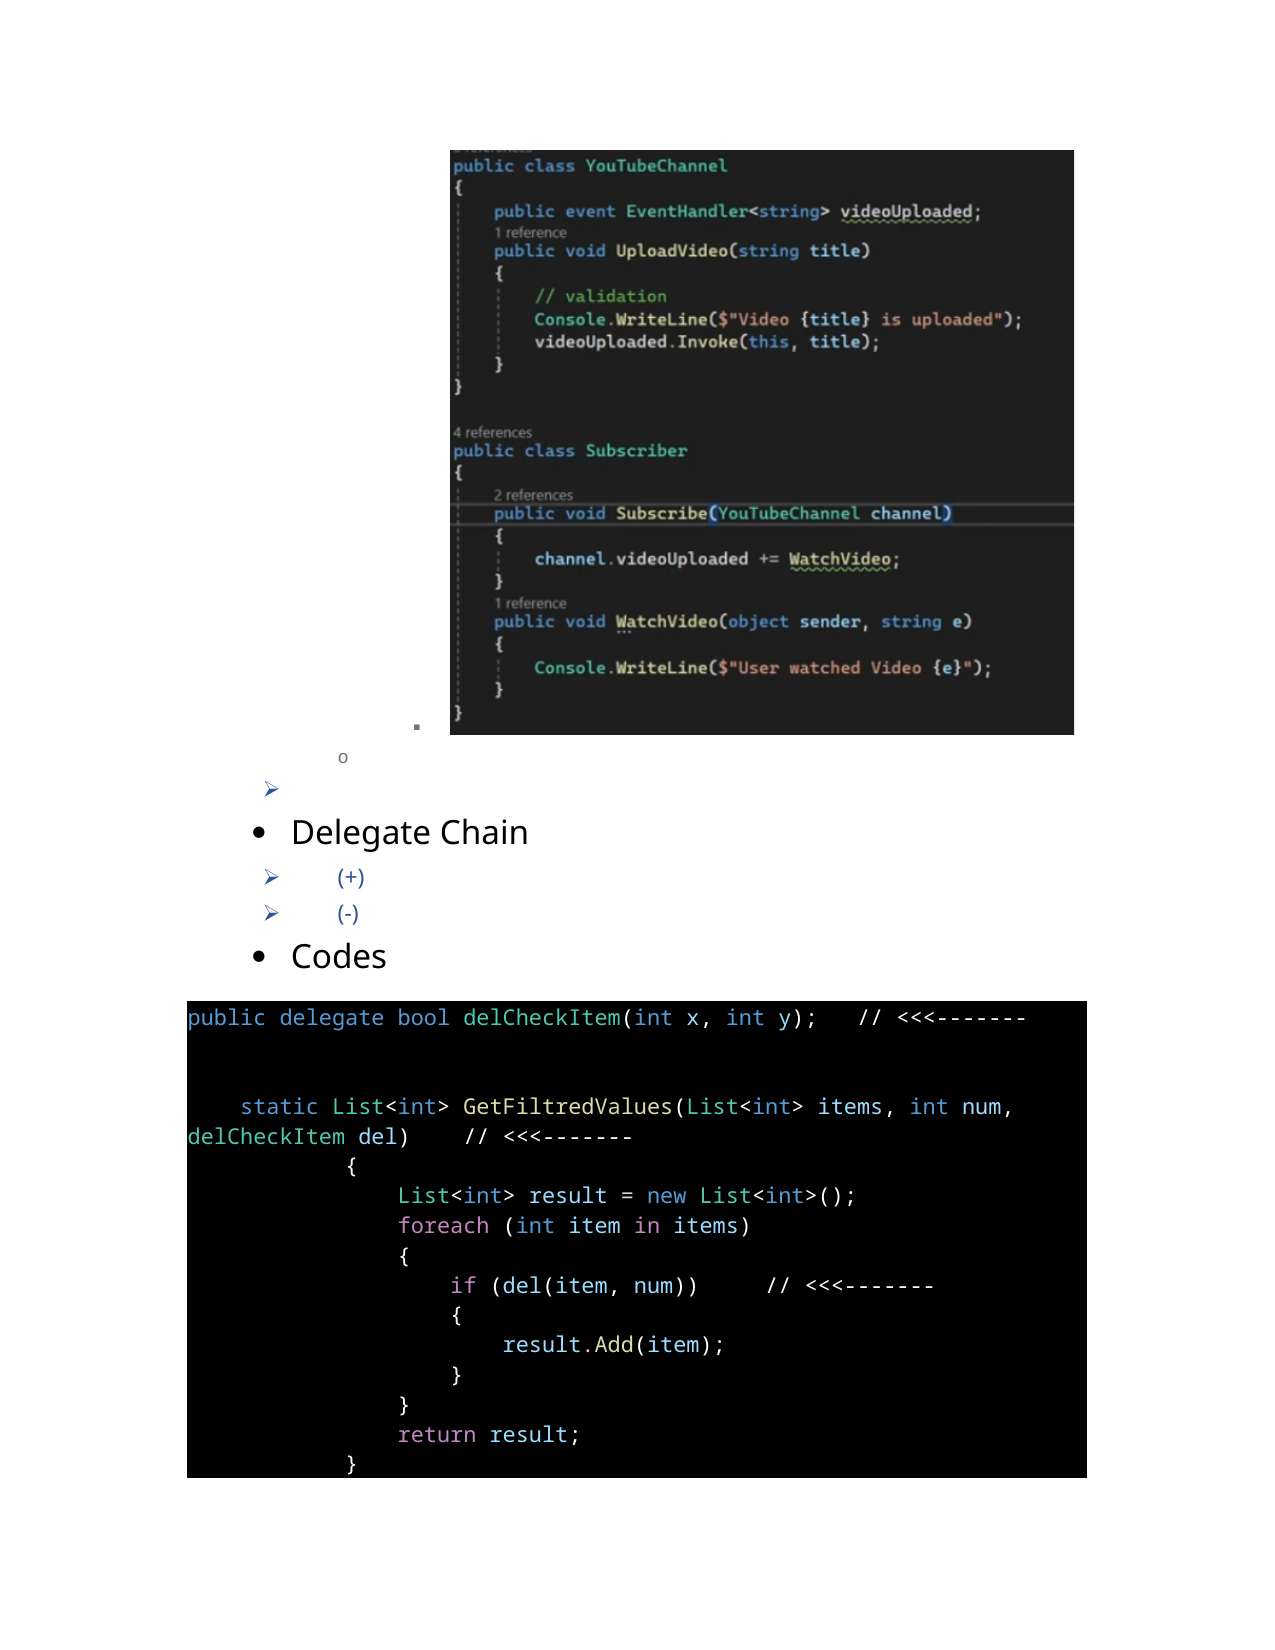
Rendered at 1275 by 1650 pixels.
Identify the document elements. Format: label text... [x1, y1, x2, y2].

list (-) [262, 897, 1087, 928]
list (+) [262, 861, 1087, 892]
text if (del(item, num)) // <<<------- [187, 1269, 1087, 1299]
text } [187, 1359, 1087, 1389]
list Codes [253, 933, 1087, 978]
text static List<int> GetFiltredValues(List<int> items, int num, delCheckItem del) // <<<------- [187, 1091, 1087, 1150]
list Delegate Chain [253, 808, 1087, 854]
text public delegate bool delCheckItem(int x, int y); // <<<------- [187, 1001, 1087, 1031]
text result.Add(item); [187, 1329, 1087, 1359]
text { [187, 1150, 1087, 1180]
text foreach (int item in items) [187, 1210, 1087, 1240]
text { [187, 1240, 1087, 1269]
text { [187, 1299, 1087, 1329]
text } [187, 1448, 1087, 1478]
text } [187, 1389, 1087, 1418]
picture [450, 150, 1075, 735]
text List<int> result = new List<int>(); [187, 1180, 1087, 1210]
text return result; [187, 1418, 1087, 1448]
